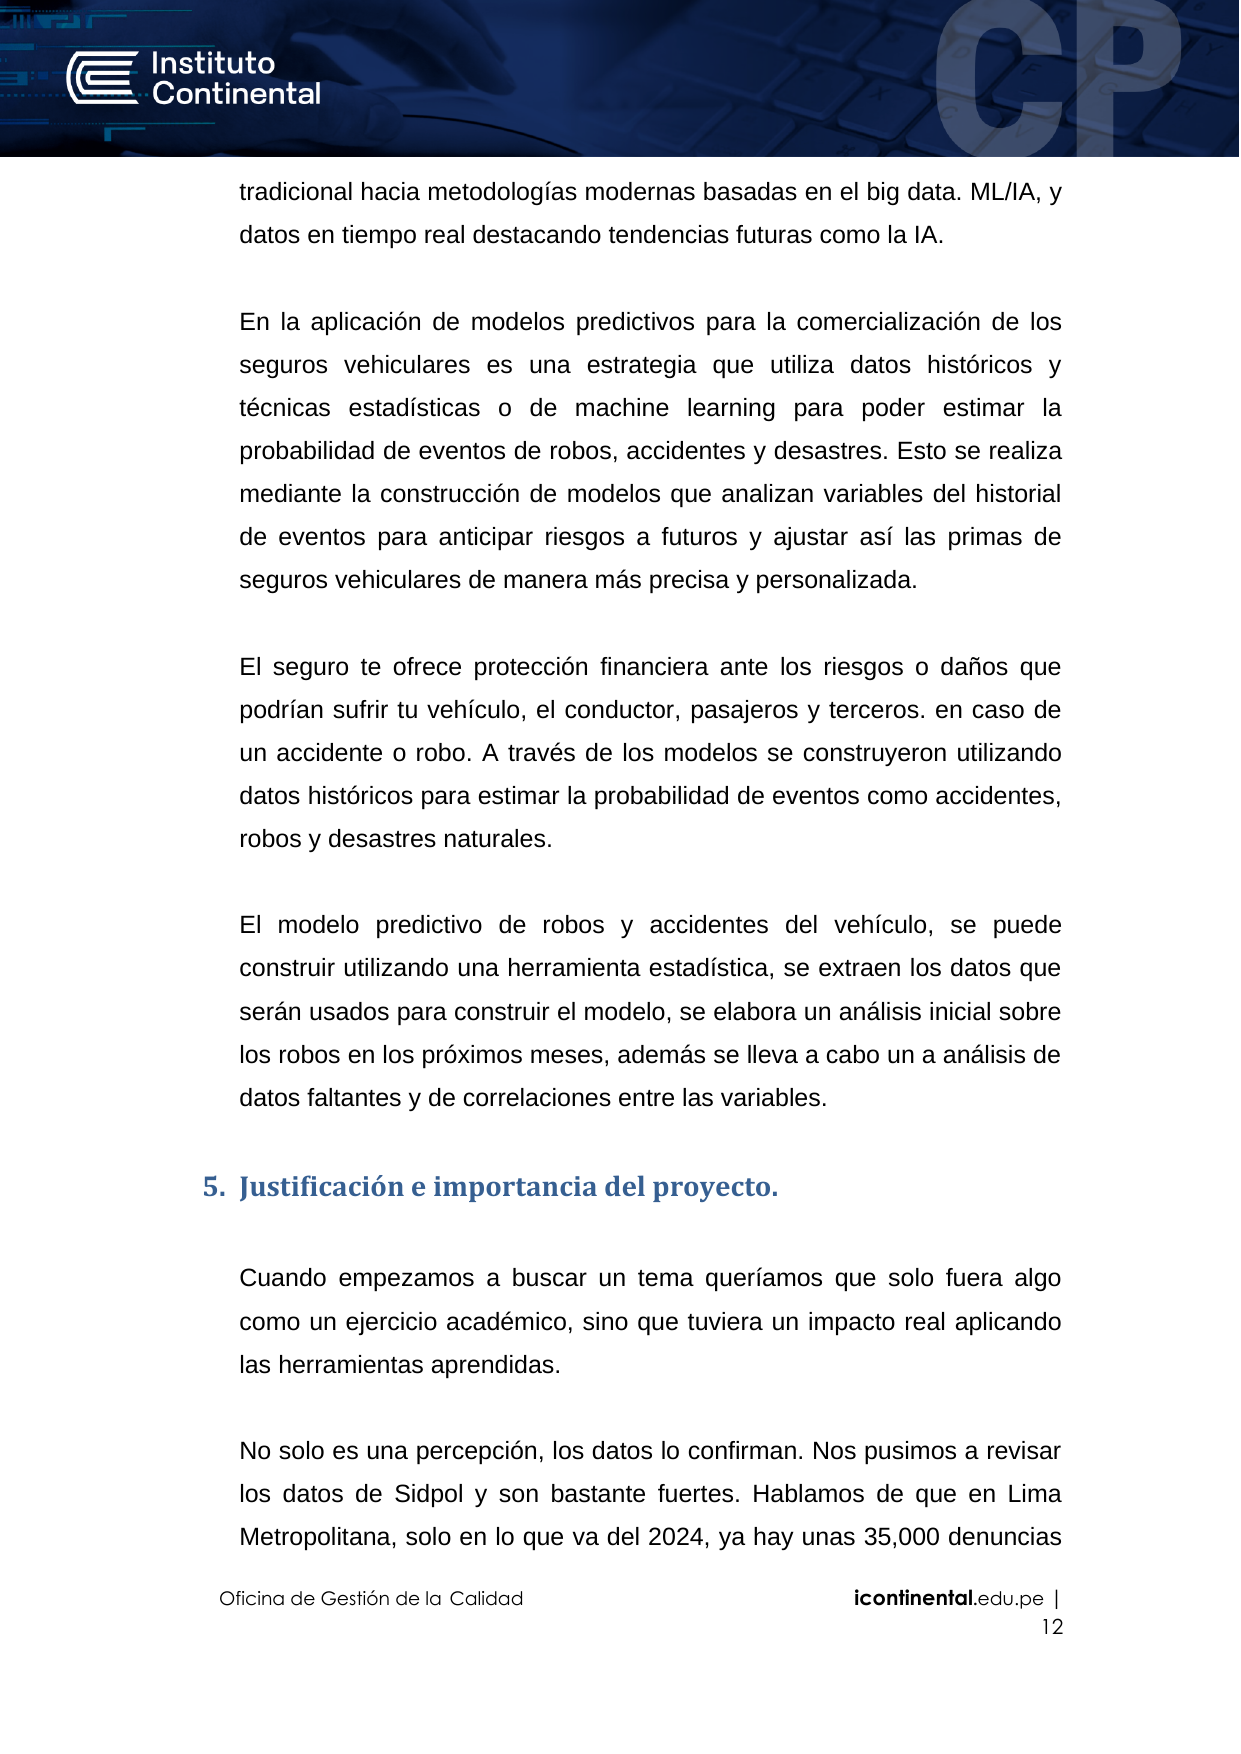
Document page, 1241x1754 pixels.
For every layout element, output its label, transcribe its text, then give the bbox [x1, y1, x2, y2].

text Cuando empezamos a buscar un tema queríamos que solo fuera algo como un ejercicio académico, sino que tuviera un impacto real aplicando las herramientas aprendidas. [239, 1263, 1063, 1378]
text El modelo predictivo de robos y accidentes del vehículo, se puede construir utilizando una herramienta estadística, se extraen los datos que serán usados para construir el modelo, se elabora un análisis inicial sobre los robos en los próximos meses, además se lleva a cabo un a análisis de datos faltantes y de correlaciones entre las variables. [239, 910, 1063, 1111]
picture [0, 0, 1239, 157]
text En la aplicación de modelos predictivos para la comercialización de los seguros vehiculares es una estrategia que utiliza datos históricos y técnicas estadísticas o de machine learning para poder estimar la probabilidad de eventos de robos, accidentes y desastres. Esto se realiza mediante la construcción de modelos que analizan variables del historial de eventos para anticipar riesgos a futuros y ajustar así las primas de seguros vehiculares de manera más precisa y personalizada. [239, 306, 1063, 594]
subtitle Justificación e importancia del proyecto. [202, 1169, 1063, 1203]
text El seguro te ofrece protección financiera ante los riesgos o daños que podrían sufrir tu vehículo, el conductor, pasajeros y terceros. en caso de un accidente o robo. A través de los modelos se construyeron utilizando datos históricos para estimar la probabilidad de eventos como accidentes, robos y desastres naturales. [239, 651, 1063, 853]
